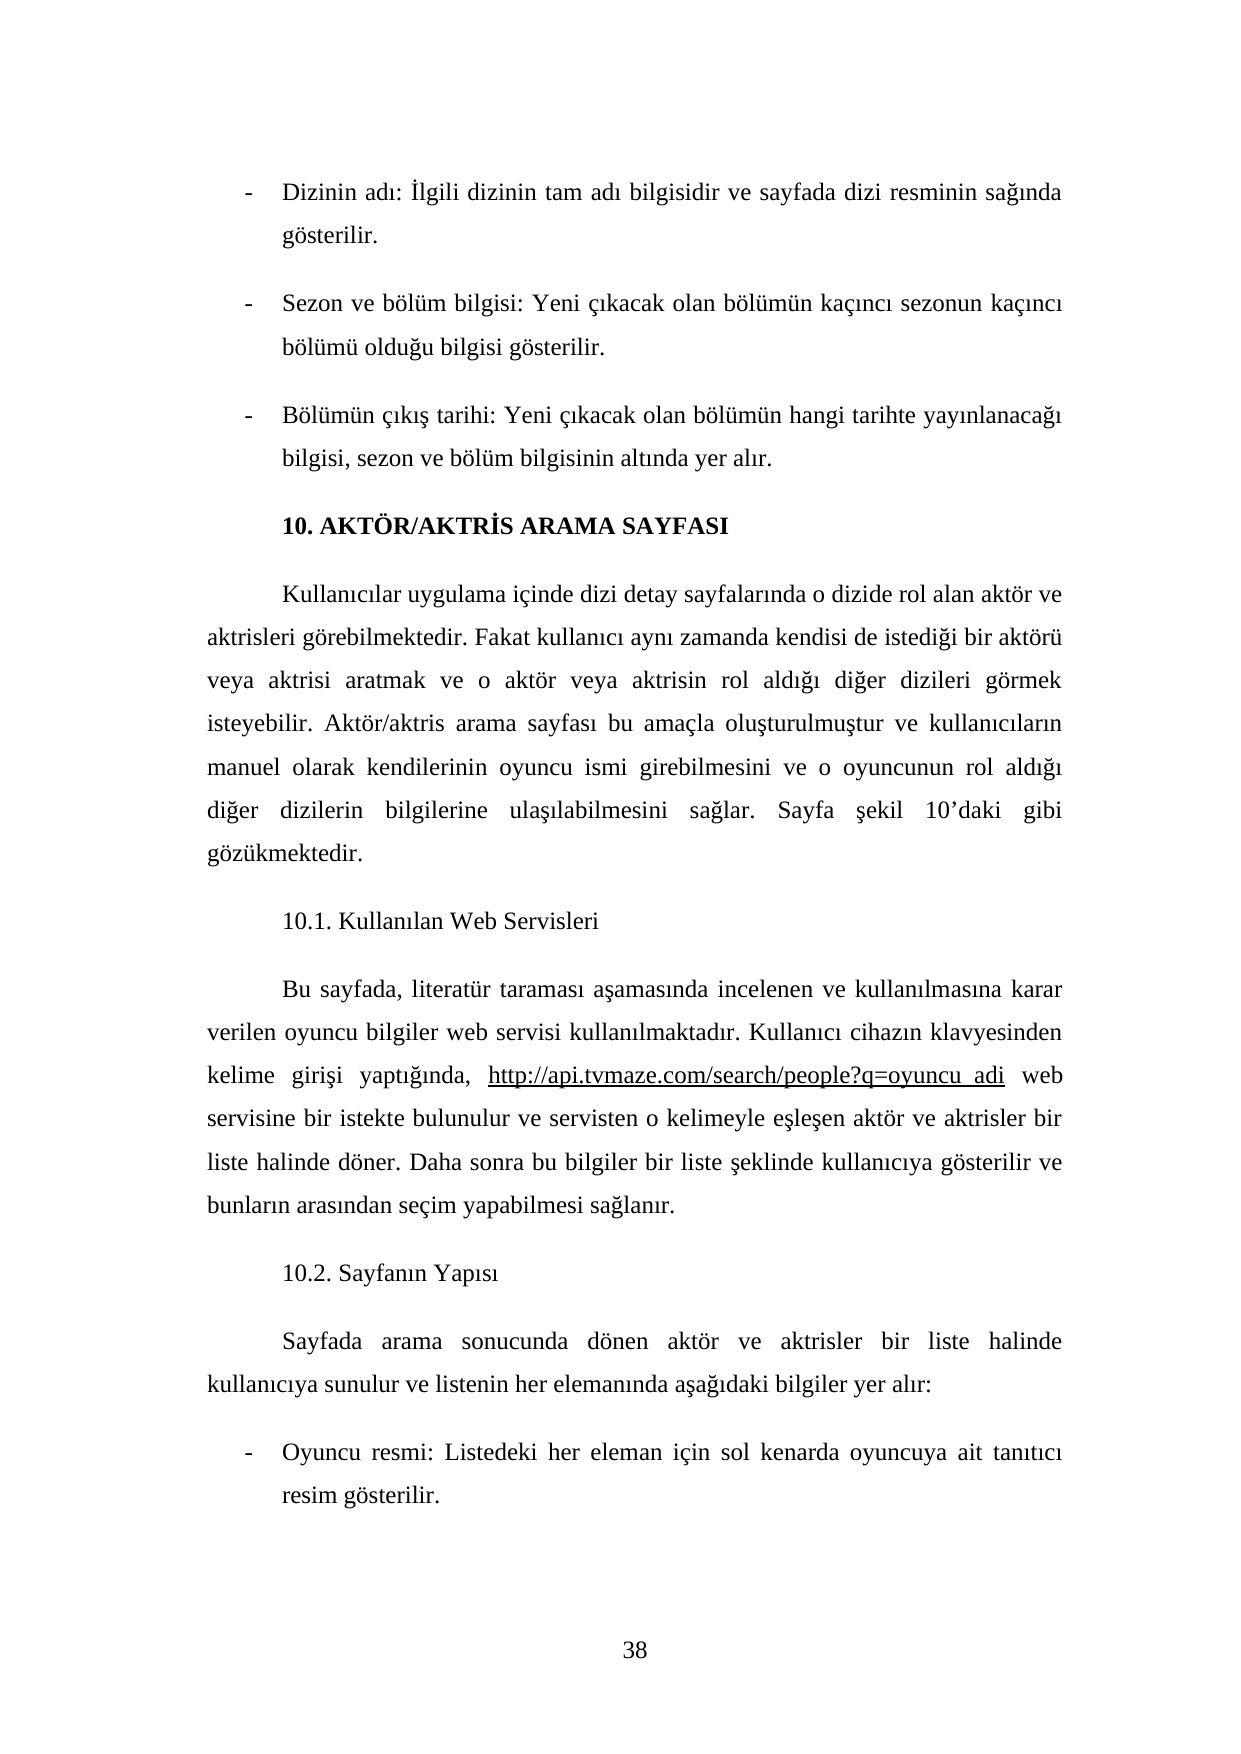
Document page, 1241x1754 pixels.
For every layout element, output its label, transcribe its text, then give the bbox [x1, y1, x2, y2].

list Dizinin adı: İlgili dizinin tam adı bilgisidir ve sayfada dizi resminin sağında gösterilir. [244, 177, 1063, 249]
list Sezon ve bölüm bilgisi: Yeni çıkacak olan bölümün kaçıncı sezonun kaçıncı bölümü olduğu bilgisi gösterilir. [244, 288, 1063, 360]
list Bölümün çıkış tarihi: Yeni çıkacak olan bölümün hangi tarihte yayınlanacağı bilgisi, sezon ve bölüm bilgisinin altında yer alır. [244, 400, 1063, 472]
text Kullanıcılar uygulama içinde dizi detay sayfalarında o dizide rol alan aktör ve aktrisleri görebilmektedir. Fakat kullanıcı aynı zamanda kendisi de istediği bir aktörü veya aktrisi aratmak ve o aktör veya aktrisin rol aldığı diğer dizileri görmek isteyebilir. Aktör/aktris arama sayfası bu amaçla oluşturulmuştur ve kullanıcıların manuel olarak kendilerinin oyuncu ismi girebilmesini ve o oyuncunun rol aldığı diğer dizilerin bilgilerine ulaşılabilmesini sağlar. Sayfa şekil 10’daki gibi gözükmektedir. [207, 579, 1063, 867]
list Oyuncu resmi: Listedeki her eleman için sol kenarda oyuncuya ait tanıtıcı resim gösterilir. [244, 1437, 1063, 1509]
text 10. AKTÖR/AKTRİS ARAMA SAYFASI [207, 511, 1063, 540]
text 10.1. Kullanılan Web Servisleri [207, 906, 1063, 935]
text Sayfada arama sonucunda dönen aktör ve aktrisler bir liste halinde kullanıcıya sunulur ve listenin her elemanında aşağıdaki bilgiler yer alır: [207, 1326, 1063, 1398]
text 10.2. Sayfanın Yapısı [207, 1258, 1063, 1287]
text Bu sayfada, literatür taraması aşamasında incelenen ve kullanılmasına karar verilen oyuncu bilgiler web servisi kullanılmaktadır. Kullanıcı cihazın klavyesinden kelime girişi yaptığında, http://api.tvmaze.com/search/people?q=oyuncu_adi web servisine bir istekte bulunulur ve servisten o kelimeyle eşleşen aktör ve aktrisler bir liste halinde döner. Daha sonra bu bilgiler bir liste şeklinde kullanıcıya gösterilir ve bunların arasından seçim yapabilmesi sağlanır. [207, 974, 1063, 1218]
